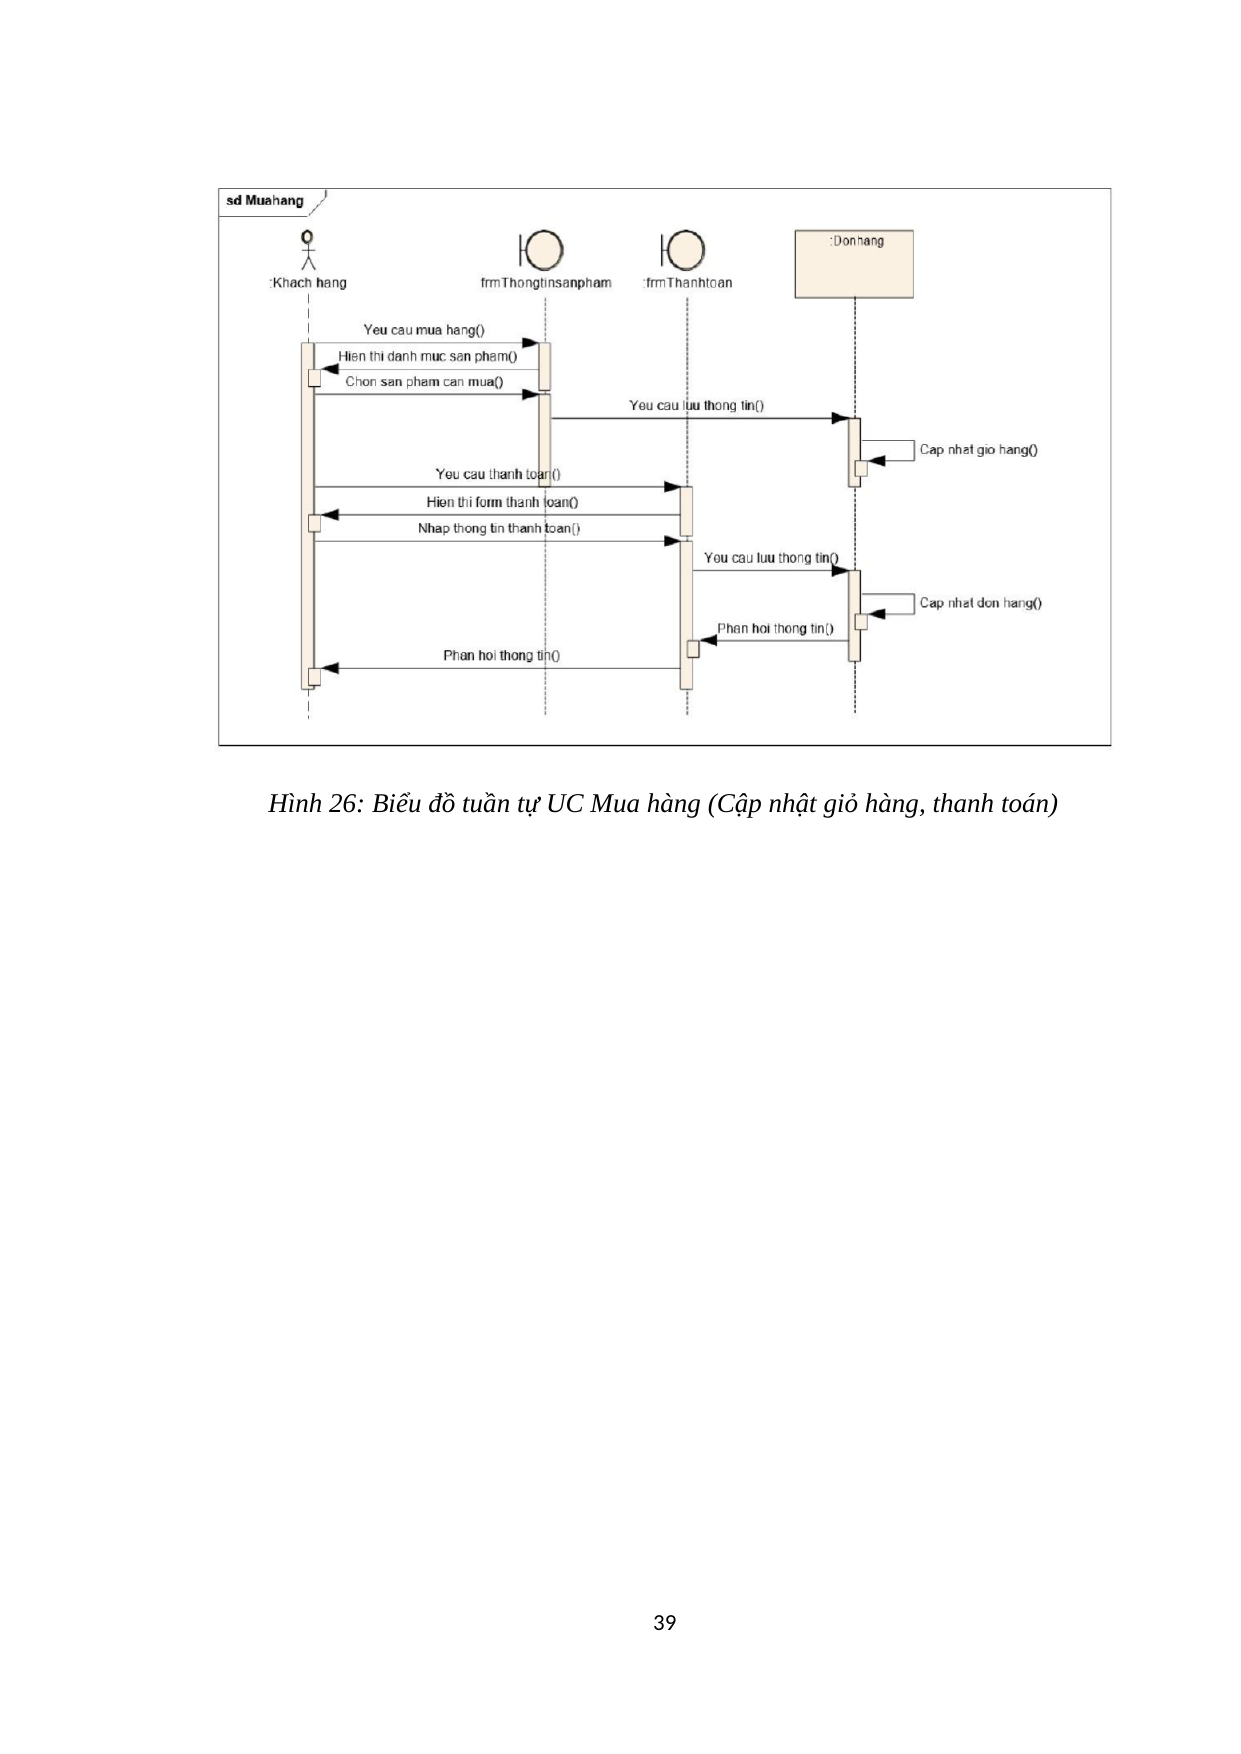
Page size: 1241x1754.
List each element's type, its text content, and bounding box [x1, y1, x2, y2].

text Hình 26: Biểu đồ tuần tự UC Mua hàng (Cập nhật giỏ hàng, thanh toán) [207, 787, 1122, 818]
picture [206, 177, 1123, 759]
